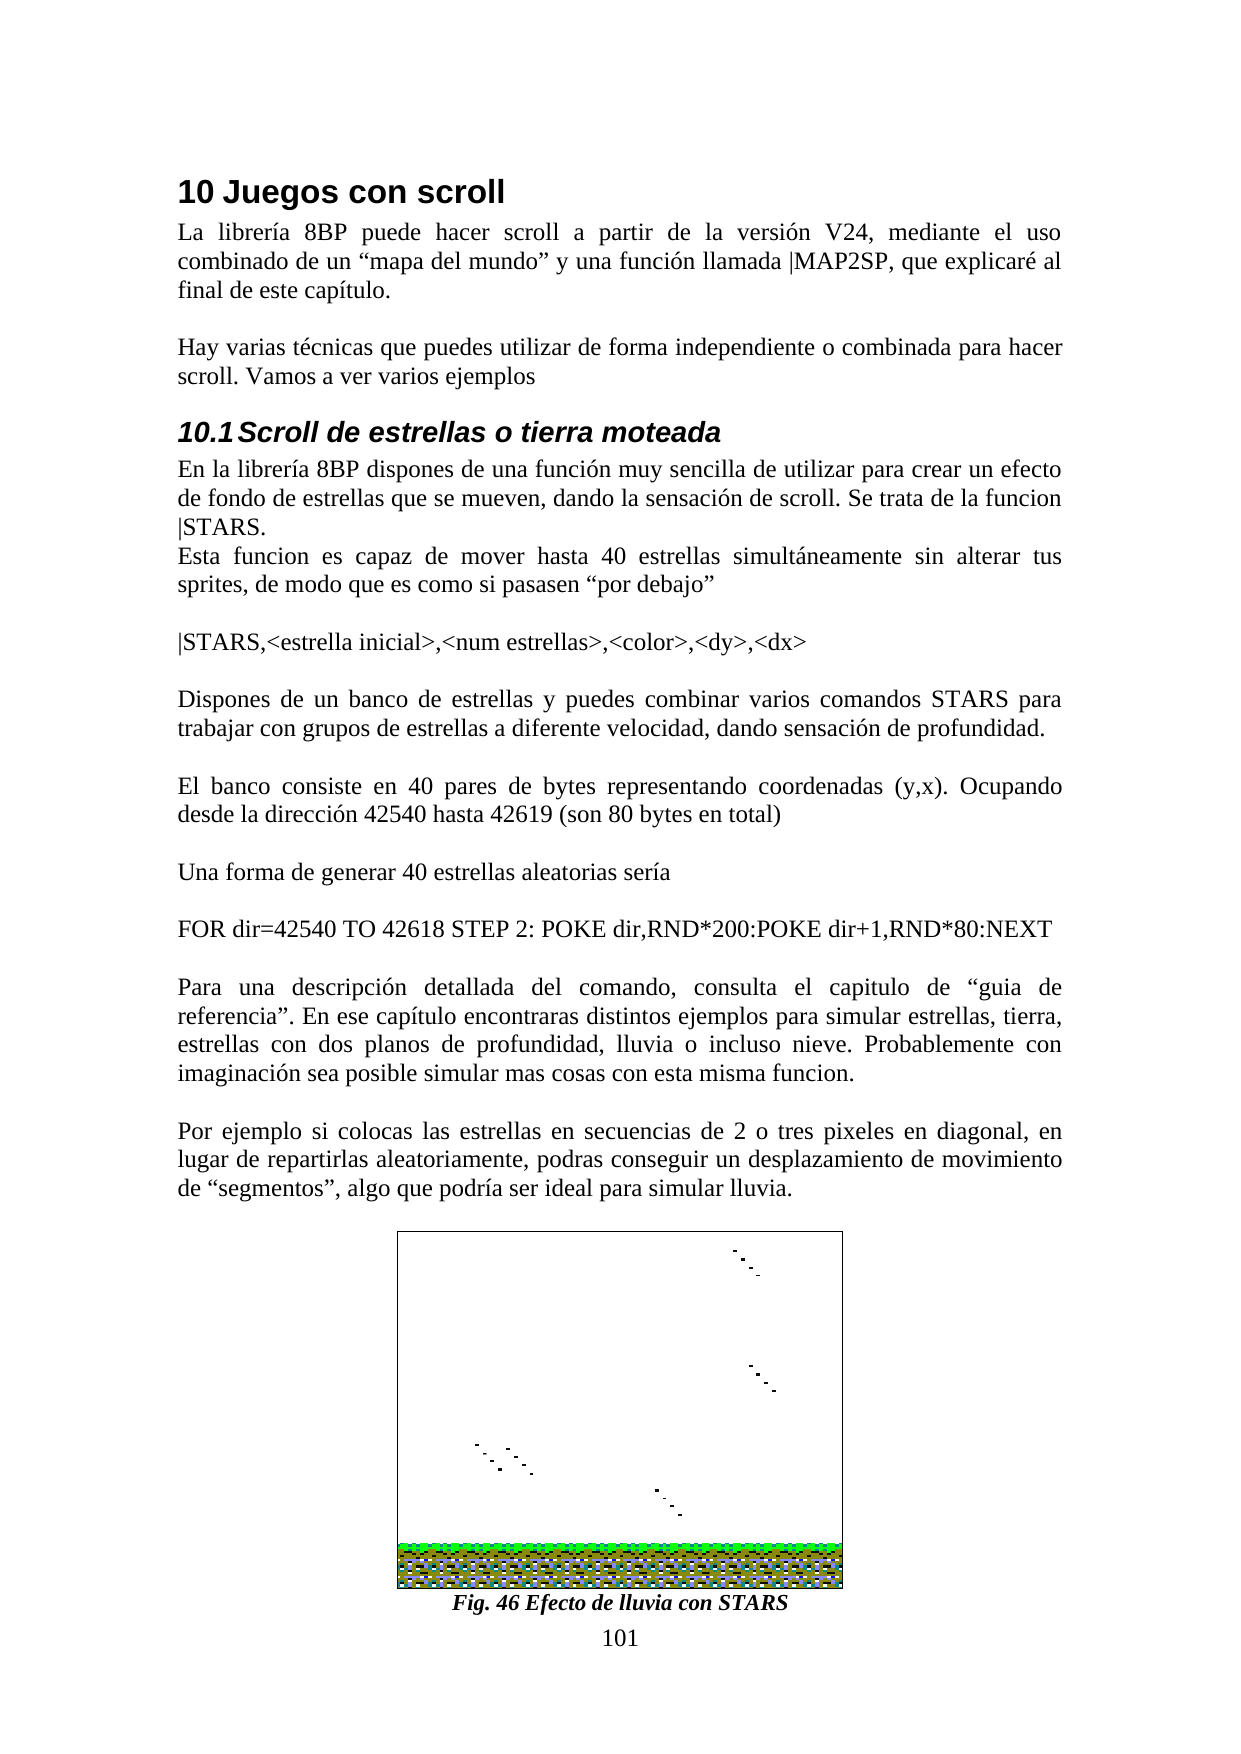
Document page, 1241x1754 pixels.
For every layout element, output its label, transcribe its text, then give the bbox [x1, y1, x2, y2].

text Por ejemplo si colocas las estrellas en secuencias de 2 o tres pixeles en diagonal, en lugar de repartirlas aleatoriamente, podras conseguir un desplazamiento de movimiento de “segmentos”, algo que podría ser ideal para simular lluvia. [177, 1116, 1063, 1202]
text |STARS,<estrella inicial>,<num estrellas>,<color>,<dy>,<dx> [177, 627, 1063, 656]
text El banco consiste en 40 pares de bytes representando coordenadas (y,x). Ocupando desde la dirección 42540 hasta 42619 (son 80 bytes en total) [177, 771, 1063, 828]
subtitle Juegos con scroll [177, 173, 1063, 211]
text Una forma de generar 40 estrellas aleatorias sería [177, 857, 1063, 886]
text FOR dir=42540 TO 42618 STEP 2: POKE dir,RND*200:POKE dir+1,RND*80:NEXT [177, 914, 1063, 943]
text Para una descripción detallada del comando, consulta el capitulo de “guia de referencia”. En ese capítulo encontraras distintos ejemplos para simular estrellas, tierra, estrellas con dos planos de profundidad, lluvia o incluso nieve. Probablemente con imaginación sea posible simular mas cosas con esta misma funcion. [177, 972, 1063, 1087]
picture [398, 1232, 842, 1588]
text Dispones de un banco de estrellas y puedes combinar varios comandos STARS para trabajar con grupos de estrellas a diferente velocidad, dando sensación de profundidad. [177, 684, 1063, 742]
text La librería 8BP puede hacer scroll a partir de la versión V24, mediante el uso combinado de un “mapa del mundo” y una función llamada |MAP2SP, que explicaré al final de este capítulo. [177, 217, 1063, 303]
text En la librería 8BP dispones de una función muy sencilla de utilizar para crear un efecto de fondo de estrellas que se mueven, dando la sensación de scroll. Se trata de la funcion |STARS. [177, 454, 1063, 541]
subtitle Scroll de estrellas o tierra moteada [177, 415, 1063, 448]
text Esta funcion es capaz de mover hasta 40 estrellas simultáneamente sin alterar tus sprites, de modo que es como si pasasen “por debajo” [177, 541, 1063, 598]
text Hay varias técnicas que puedes utilizar de forma independiente o combinada para hacer scroll. Vamos a ver varios ejemplos [177, 332, 1063, 390]
